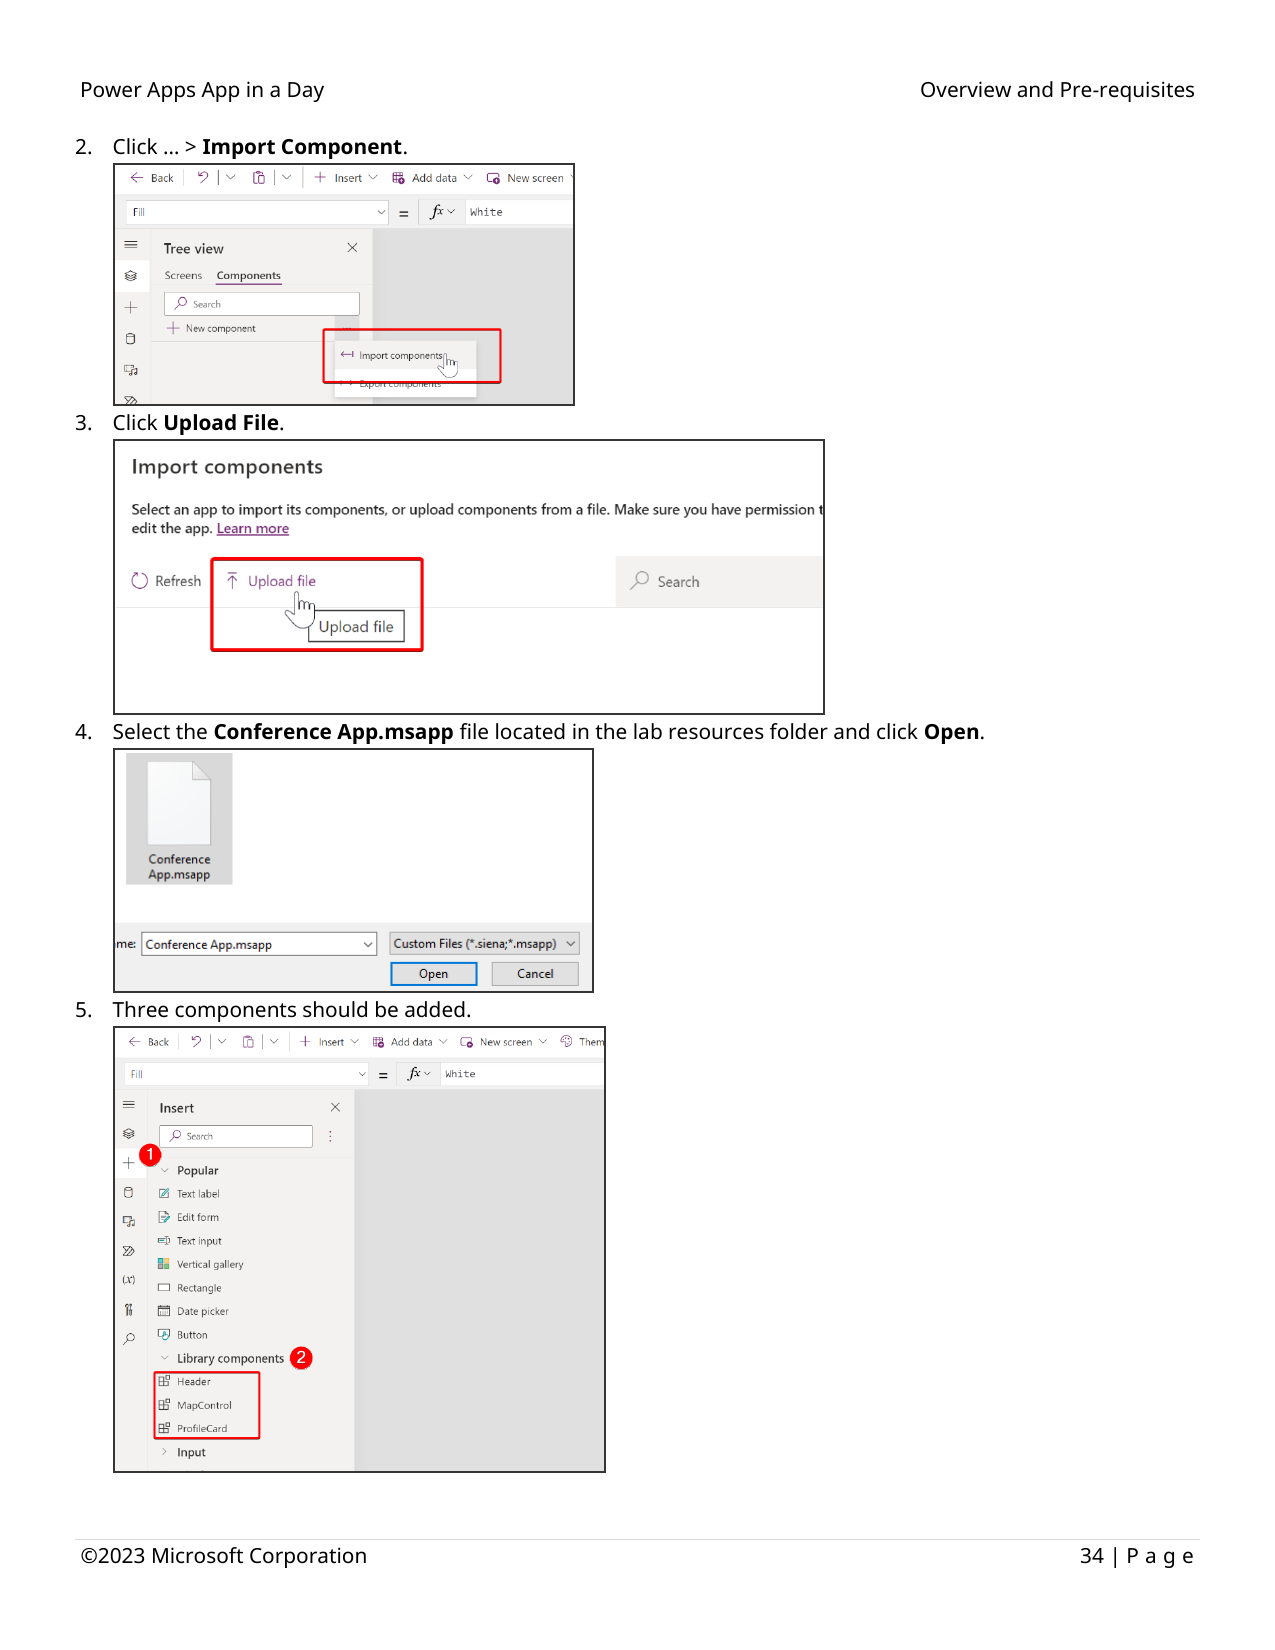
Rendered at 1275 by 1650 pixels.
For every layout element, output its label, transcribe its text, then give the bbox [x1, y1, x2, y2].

picture [115, 1028, 604, 1471]
picture [116, 442, 823, 713]
picture [115, 165, 573, 404]
picture [115, 750, 592, 991]
